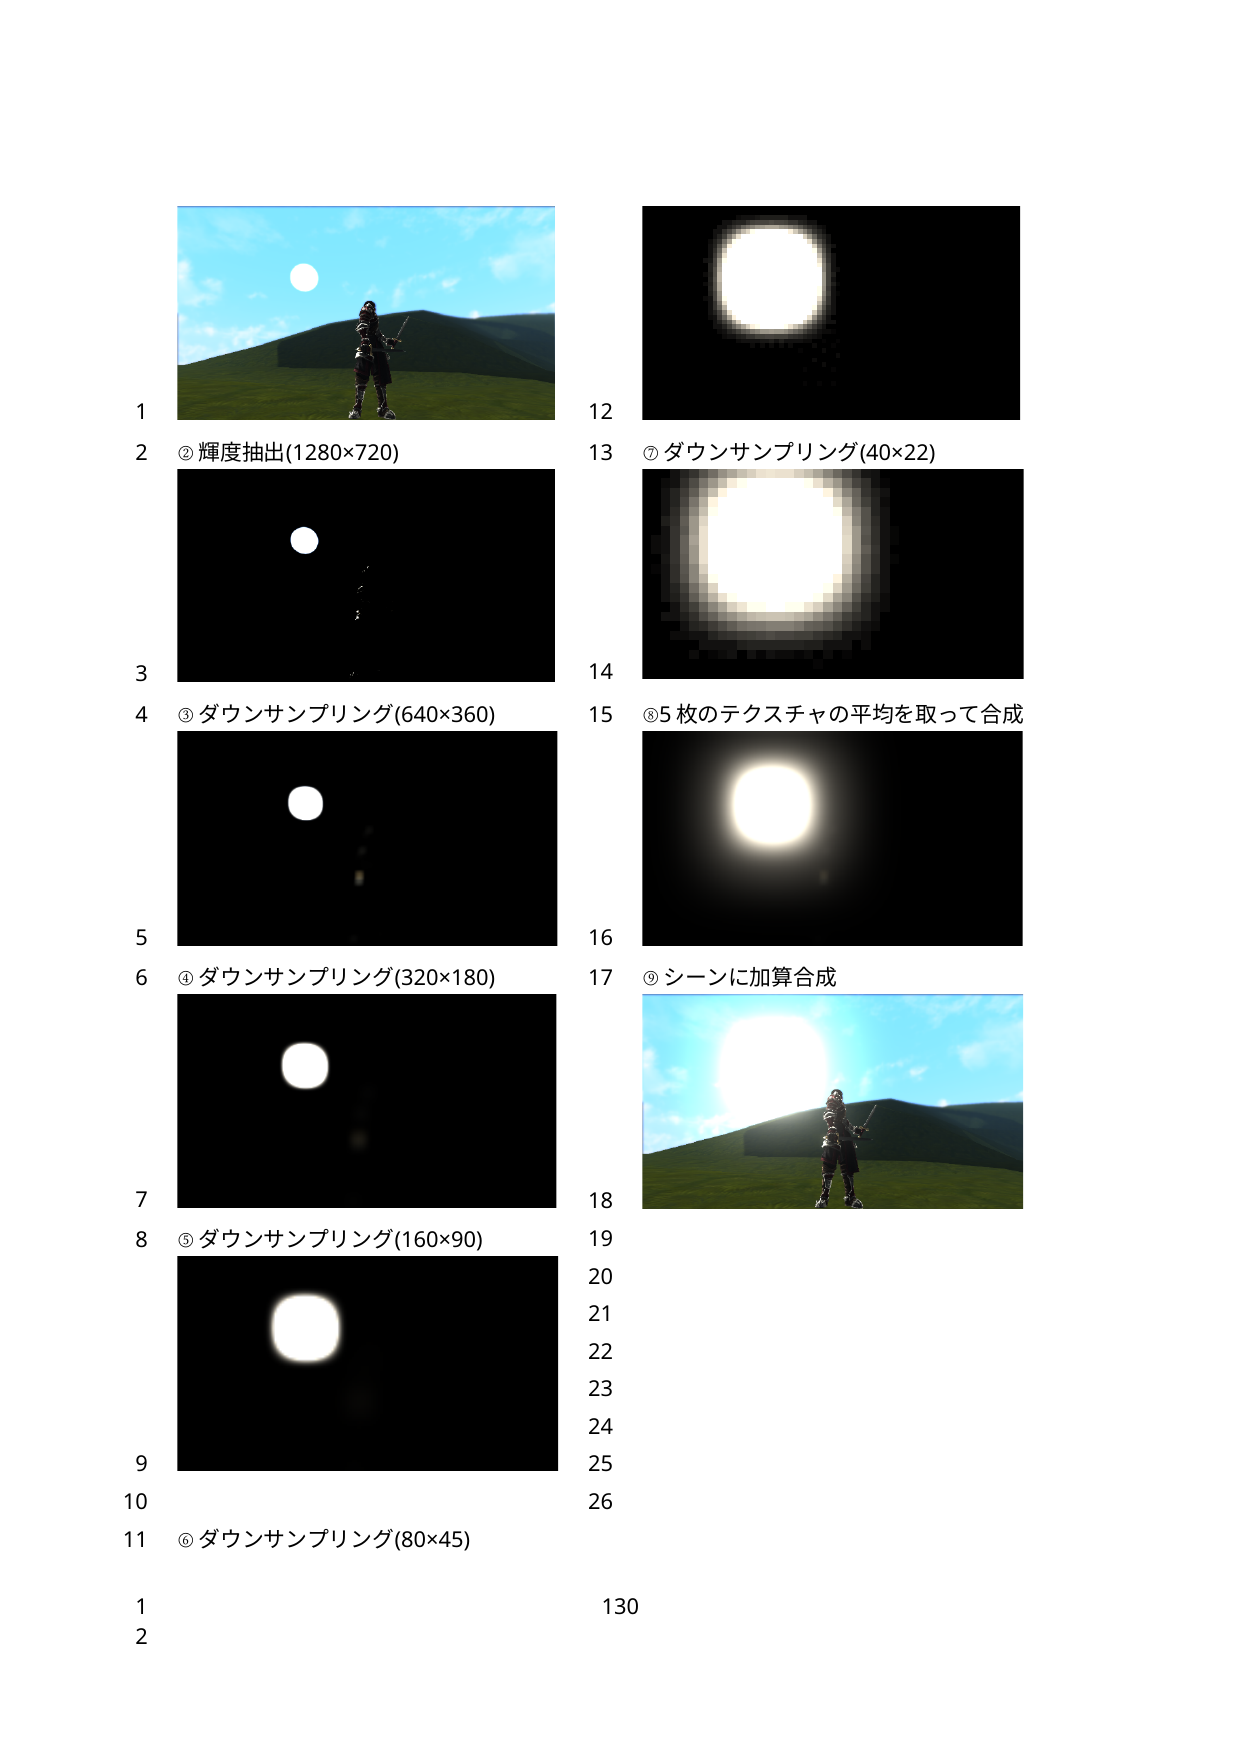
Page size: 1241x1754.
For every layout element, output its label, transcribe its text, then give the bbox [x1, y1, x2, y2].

picture [177, 206, 555, 420]
text 5枚のテクスチャの平均を取って合成 [642, 694, 1063, 732]
text ダウンサンプリング(80×45) [177, 1519, 598, 1557]
text ダウンサンプリング(40×22) [642, 432, 1063, 469]
text 輝度抽出(1280×720) [177, 432, 598, 469]
picture [642, 206, 1021, 420]
text シーンに加算合成 [642, 957, 1063, 994]
picture [177, 469, 555, 682]
picture [177, 1256, 559, 1471]
text ダウンサンプリング(640×360) [177, 694, 598, 732]
picture [177, 731, 558, 946]
picture [642, 994, 1024, 1209]
text ダウンサンプリング(160×90) [177, 1219, 598, 1257]
text ダウンサンプリング(320×180) [177, 957, 598, 994]
picture [177, 994, 557, 1208]
picture [642, 731, 1023, 946]
picture [642, 469, 1024, 679]
